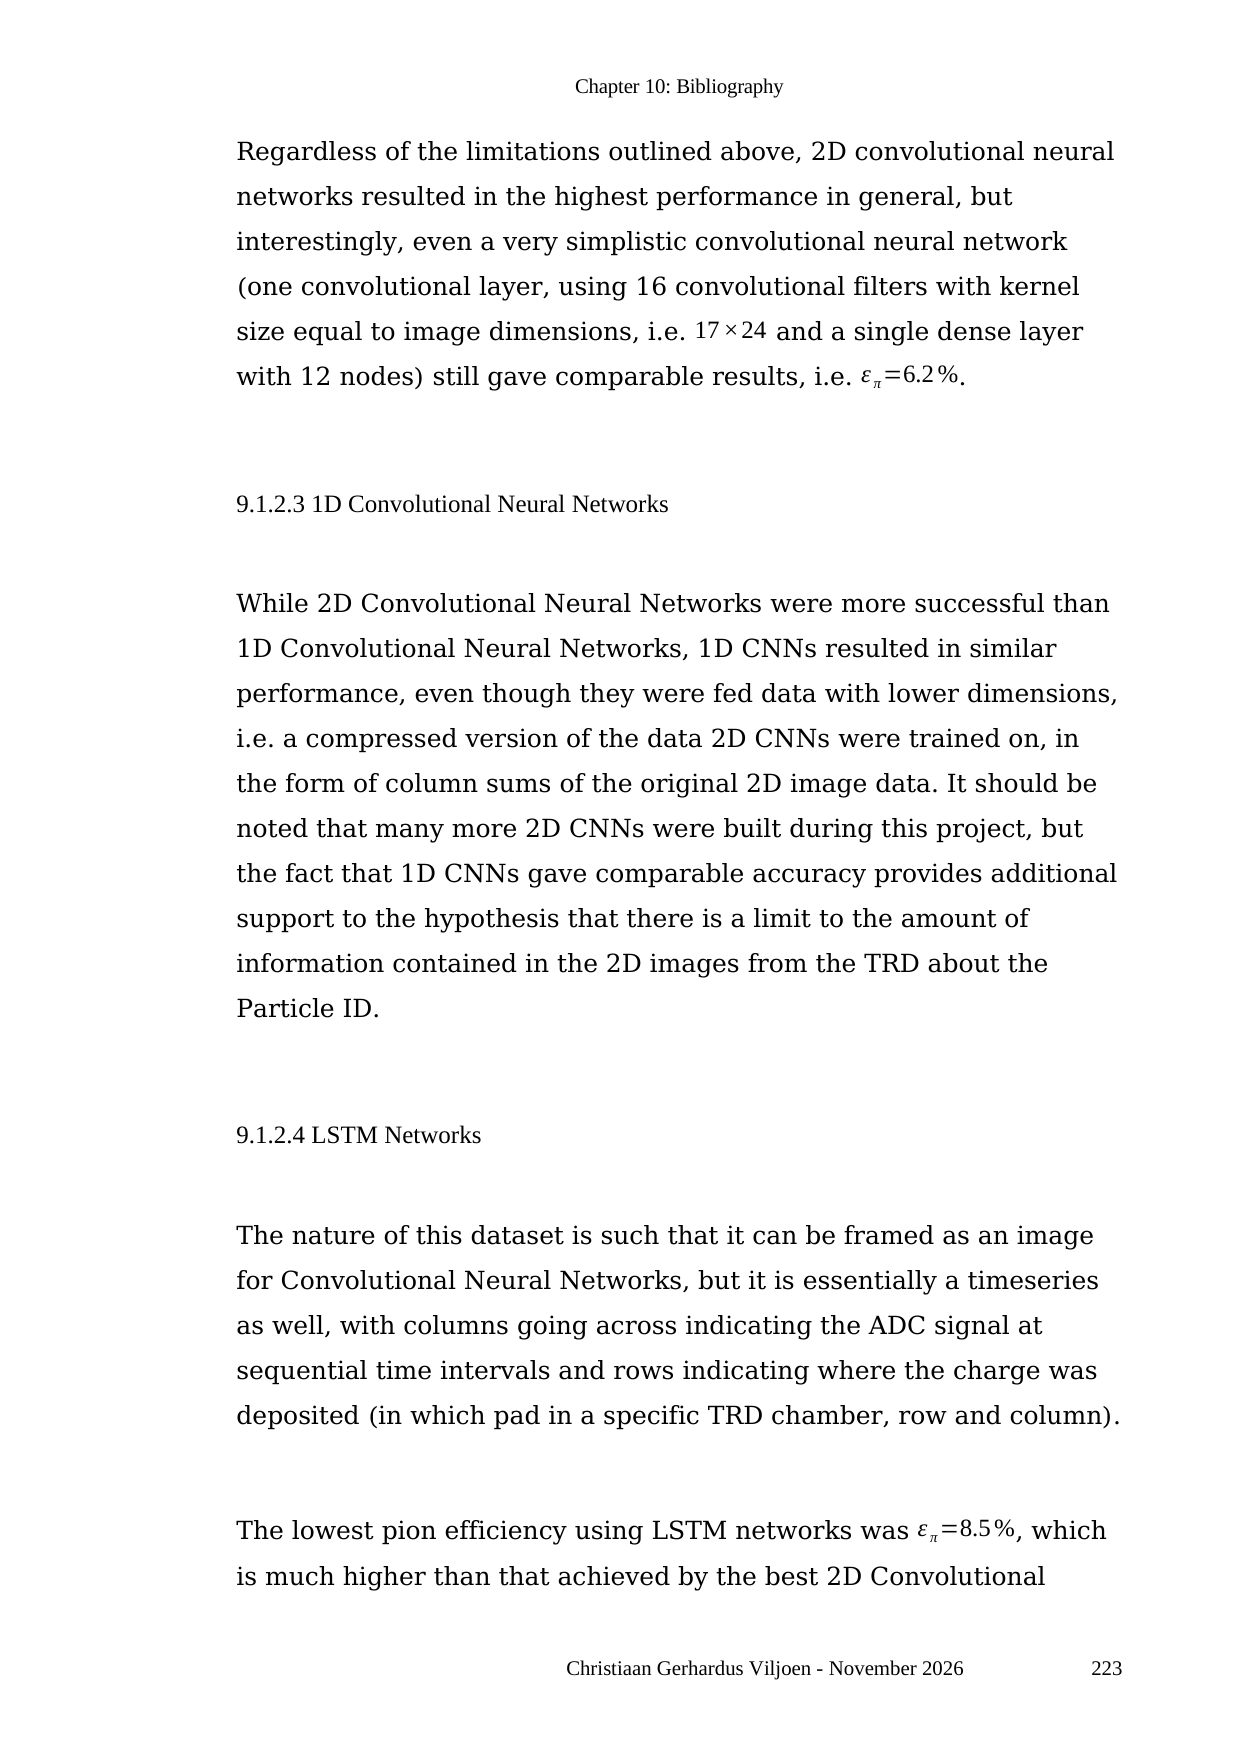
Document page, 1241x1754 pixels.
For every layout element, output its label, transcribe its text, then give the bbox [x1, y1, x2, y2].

subtitle LSTM Networks [236, 1121, 1122, 1149]
text While 2D Convolutional Neural Networks were more successful than 1D Convolutional Neural Networks, 1D CNNs resulted in similar performance, even though they were fed data with lower dimensions, i.e. a compressed version of the data 2D CNNs were trained on, in the form of column sums of the original 2D image data. It should be noted that many more 2D CNNs were built during this project, but the fact that 1D CNNs gave comparable accuracy provides additional support to the hypothesis that there is a limit to the amount of information contained in the 2D images from the TRD about the Particle ID. [236, 588, 1122, 1023]
subtitle 1D Convolutional Neural Networks [236, 489, 1122, 518]
text Regardless of the limitations outlined above, 2D convolutional neural networks resulted in the highest performance in general, but interestingly, even a very simplistic convolutional neural network (one convolutional layer, using 16 convolutional filters with kernel size equal to image dimensions, i.e. and a single dense layer with 12 nodes) still gave comparable results, i.e. . [236, 135, 1122, 392]
text The nature of this dataset is such that it can be framed as an image for Convolutional Neural Networks, but it is essentially a timeseries as well, with columns going across indicating the ADC signal at sequential time intervals and rows indicating where the charge was deposited (in which pad in a specific TRD chamber, row and column). [236, 1219, 1122, 1429]
